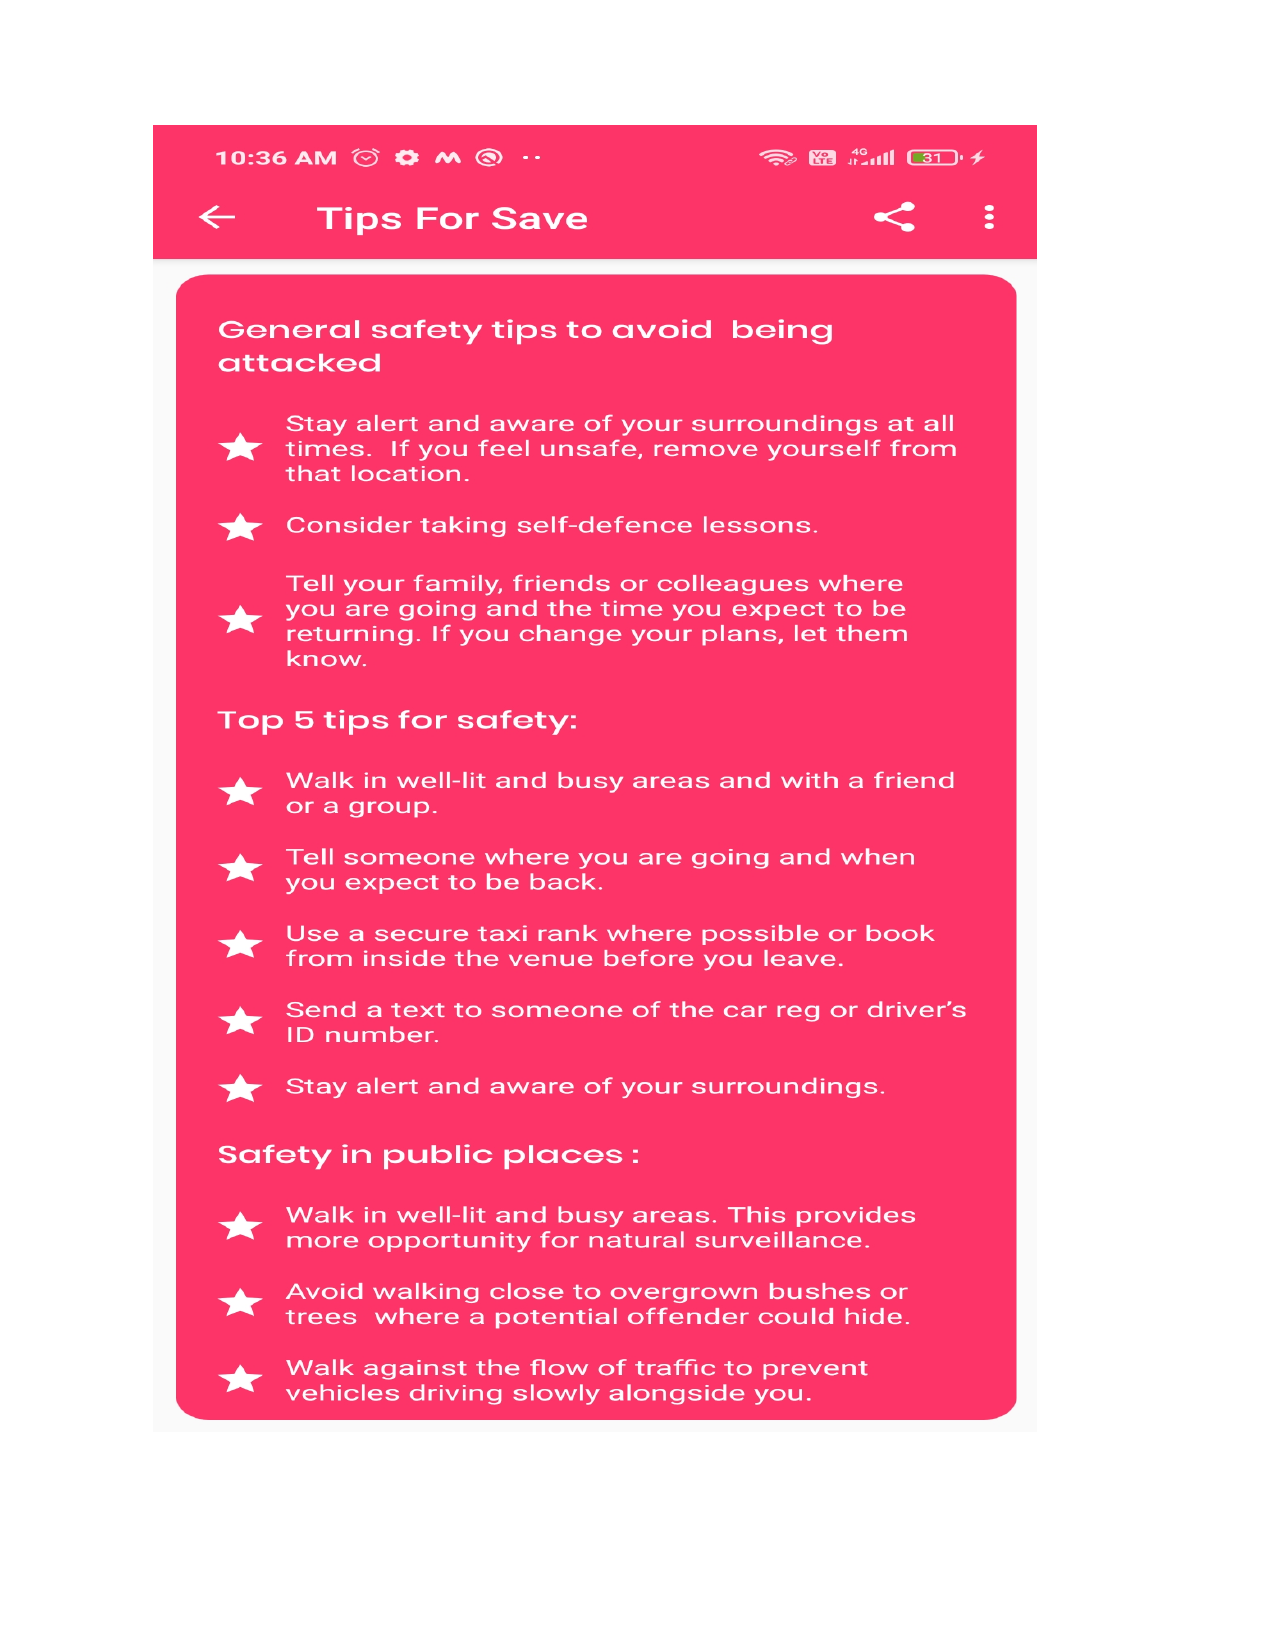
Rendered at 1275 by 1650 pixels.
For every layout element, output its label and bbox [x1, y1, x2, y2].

picture [153, 125, 1037, 1432]
